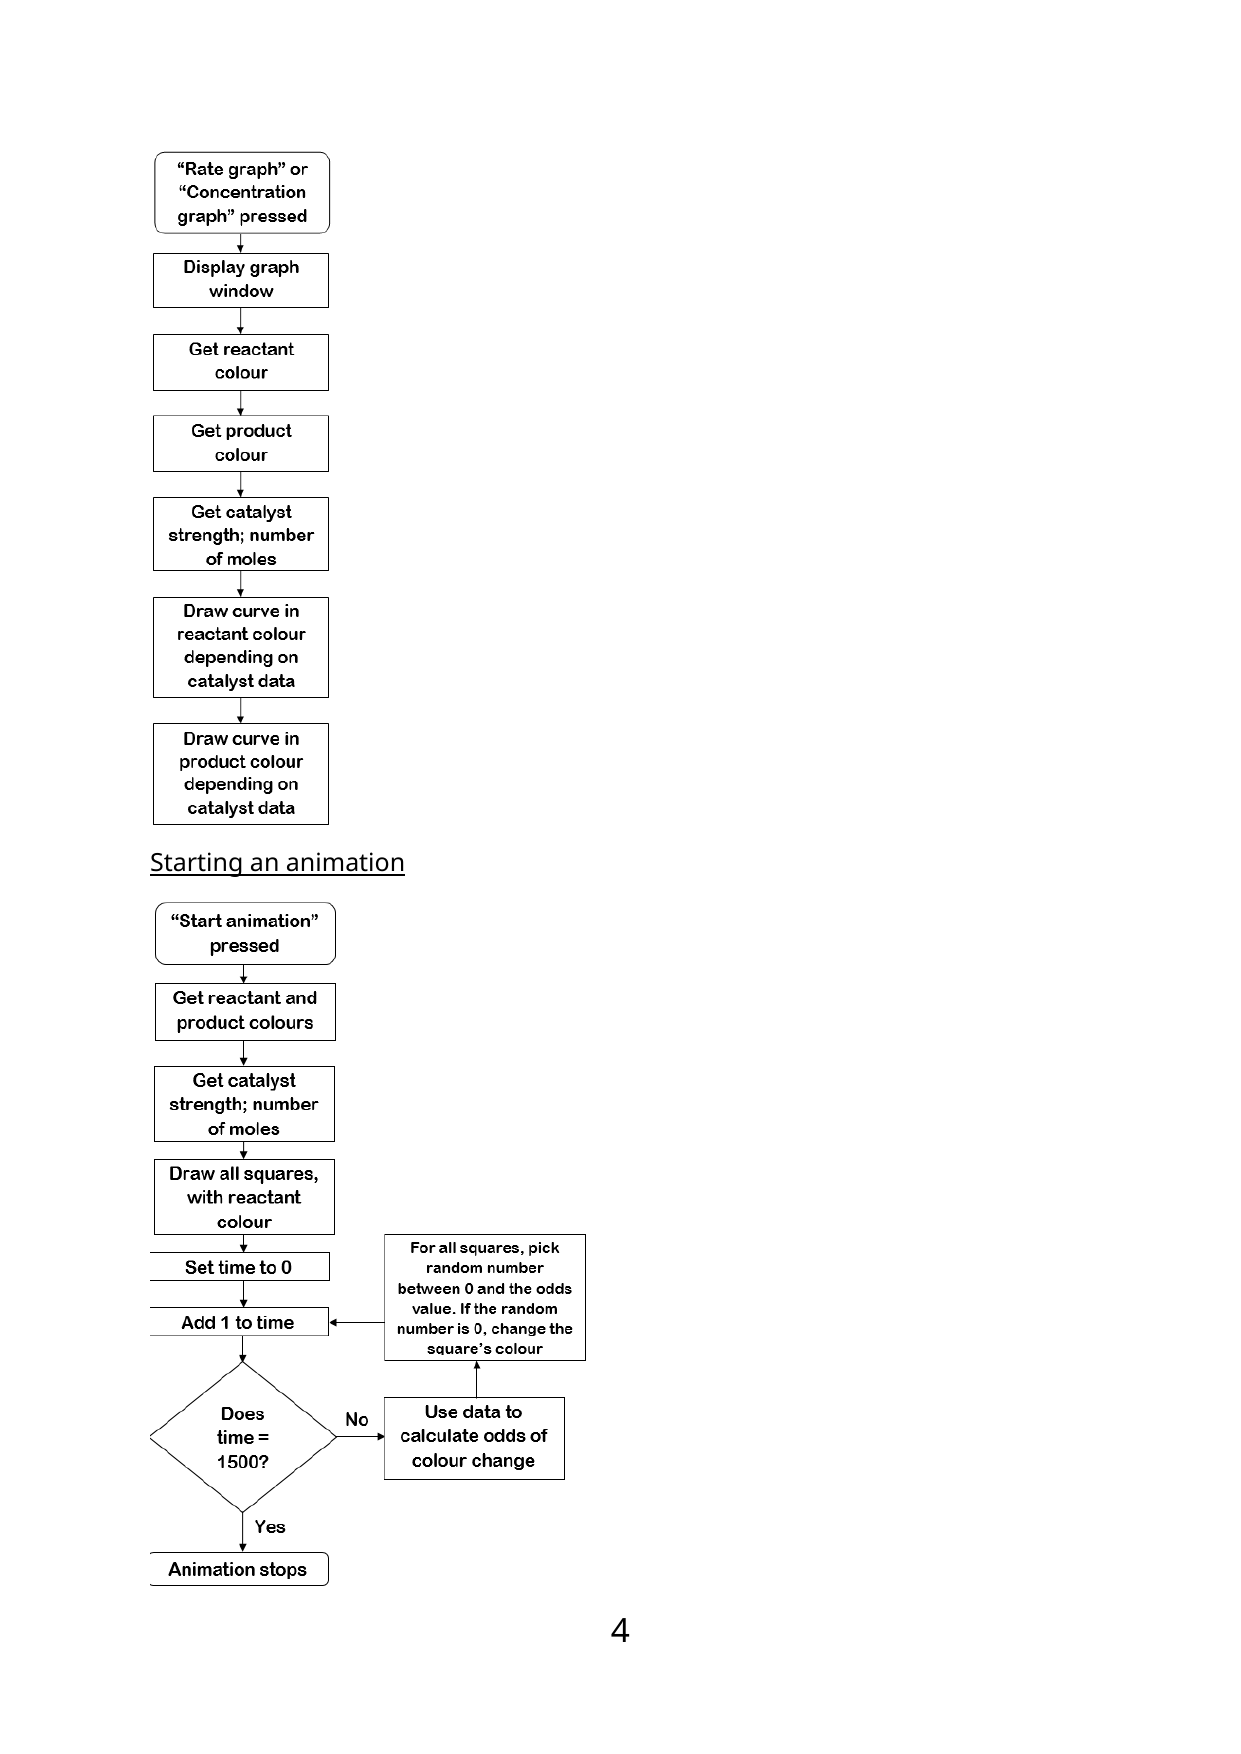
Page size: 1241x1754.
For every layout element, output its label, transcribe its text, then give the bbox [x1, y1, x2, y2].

picture [150, 898, 588, 1588]
text Starting an animation [150, 845, 1090, 879]
picture [150, 150, 333, 827]
